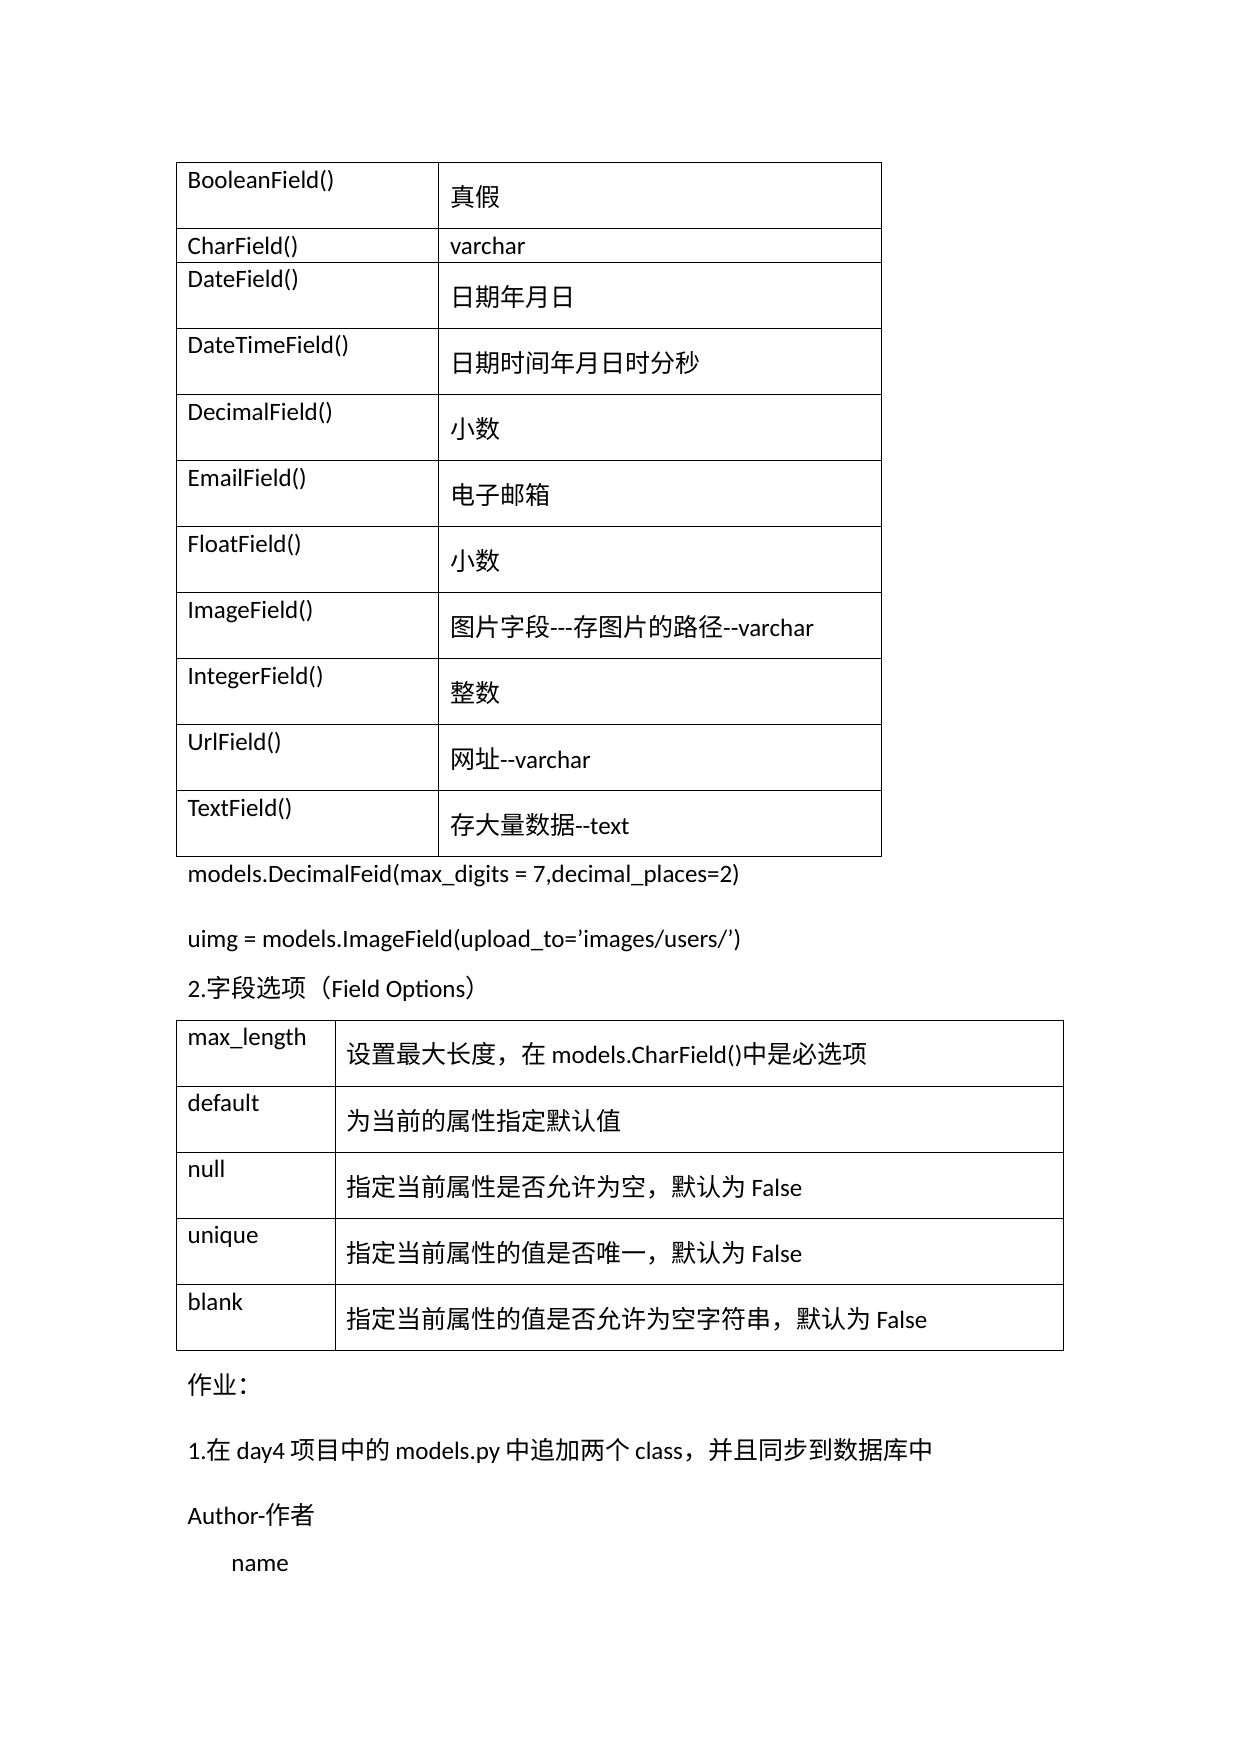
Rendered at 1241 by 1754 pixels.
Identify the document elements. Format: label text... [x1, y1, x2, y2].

table_cell blank [177, 1285, 335, 1350]
table_cell 为当前的属性指定默认值 [336, 1087, 1063, 1152]
table_cell UrlField() [177, 725, 438, 790]
table_cell DecimalField() [177, 395, 438, 460]
text name [231, 1546, 1053, 1578]
table_cell ImageField() [177, 593, 438, 658]
text uimg = models.ImageField(upload_to=’images/users/’) [187, 922, 1053, 954]
table_cell CharField() [177, 229, 438, 262]
table_cell DateField() [177, 263, 438, 328]
table_header 设置最大长度，在models.CharField()中是必选项 [336, 1021, 1063, 1086]
table_cell 电子邮箱 [439, 461, 881, 526]
table_cell 存大量数据--text [439, 791, 881, 856]
table_cell DateTimeField() [177, 329, 438, 394]
table_header max_length [177, 1021, 335, 1086]
table_cell 日期年月日 [439, 263, 881, 328]
table_header BooleanField() [177, 163, 438, 228]
table_cell 指定当前属性的值是否允许为空字符串，默认为False [336, 1285, 1063, 1350]
table_cell 指定当前属性的值是否唯一，默认为False [336, 1219, 1063, 1284]
table_cell 网址--varchar [439, 725, 881, 790]
table_cell EmailField() [177, 461, 438, 526]
table_cell 指定当前属性是否允许为空，默认为False [336, 1153, 1063, 1218]
table_cell default [177, 1087, 335, 1152]
table_cell 日期时间年月日时分秒 [439, 329, 881, 394]
table_cell IntegerField() [177, 659, 438, 724]
table_cell 小数 [439, 395, 881, 460]
table_cell varchar [439, 229, 881, 262]
table_cell 整数 [439, 659, 881, 724]
table_cell unique [177, 1219, 335, 1284]
table_header 真假 [439, 163, 881, 228]
table_cell TextField() [177, 791, 438, 856]
text 作业： [187, 1351, 1053, 1416]
text Author-作者 [187, 1481, 1053, 1546]
text 1.在day4项目中的models.py中追加两个class，并且同步到数据库中 [187, 1416, 1053, 1481]
table_cell 图片字段---存图片的路径--varchar [439, 593, 881, 658]
text 2.字段选项（Field Options） [187, 954, 1053, 1019]
table_cell FloatField() [177, 527, 438, 592]
text models.DecimalFeid(max_digits = 7,decimal_places=2) [187, 857, 1053, 889]
table_cell 小数 [439, 527, 881, 592]
table_cell null [177, 1153, 335, 1218]
